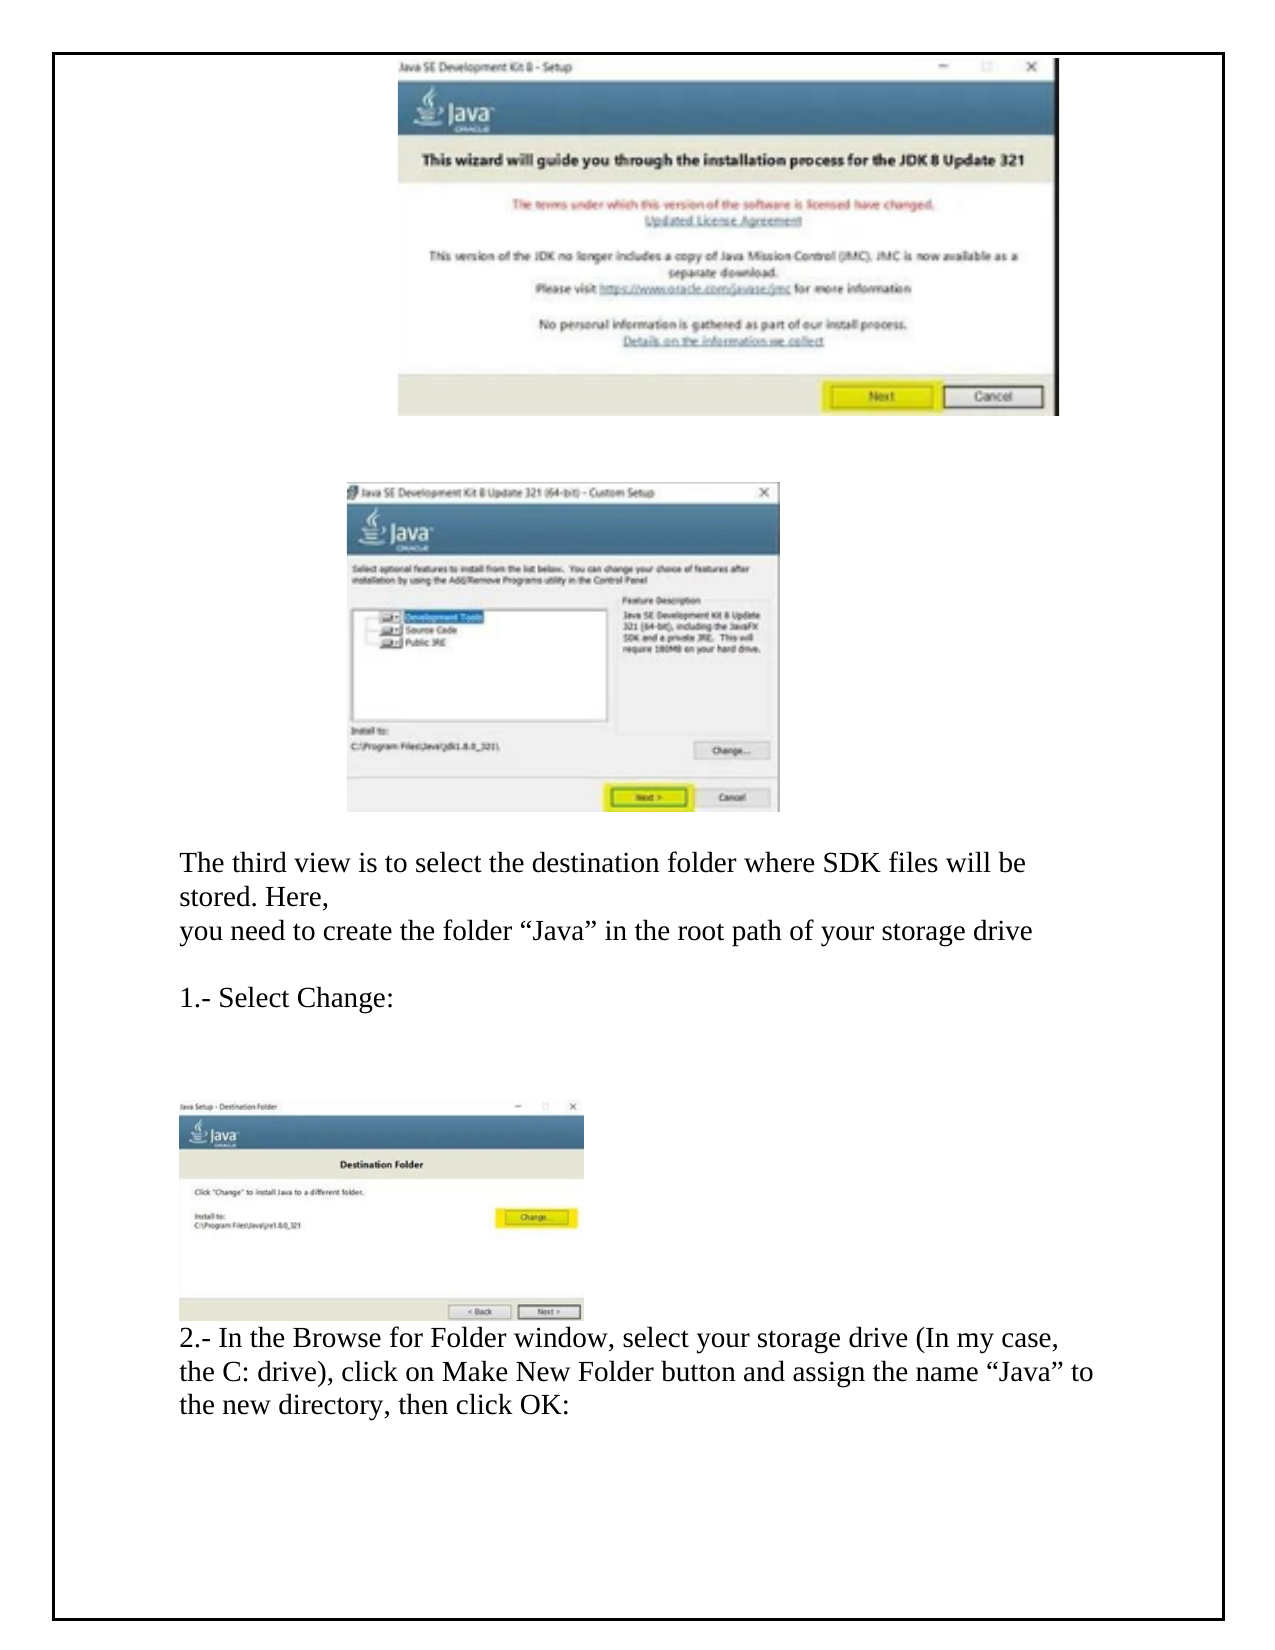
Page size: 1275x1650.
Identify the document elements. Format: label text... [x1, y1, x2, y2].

picture [179, 1099, 584, 1321]
text you need to create the folder “Java” in the root path of your storage drive [179, 913, 1096, 946]
picture [397, 58, 1060, 416]
text 2.- In the Browse for Folder window, select your storage drive (In my case, the C: drive), click on Make New Folder button and assign the name “Java” to the new directory, then click OK: [179, 1320, 1096, 1421]
picture [346, 482, 780, 812]
text 1.- Select Change: [179, 980, 1096, 1013]
text The third view is to select the destination folder where SDK files will be stored. Here, [179, 846, 1096, 913]
